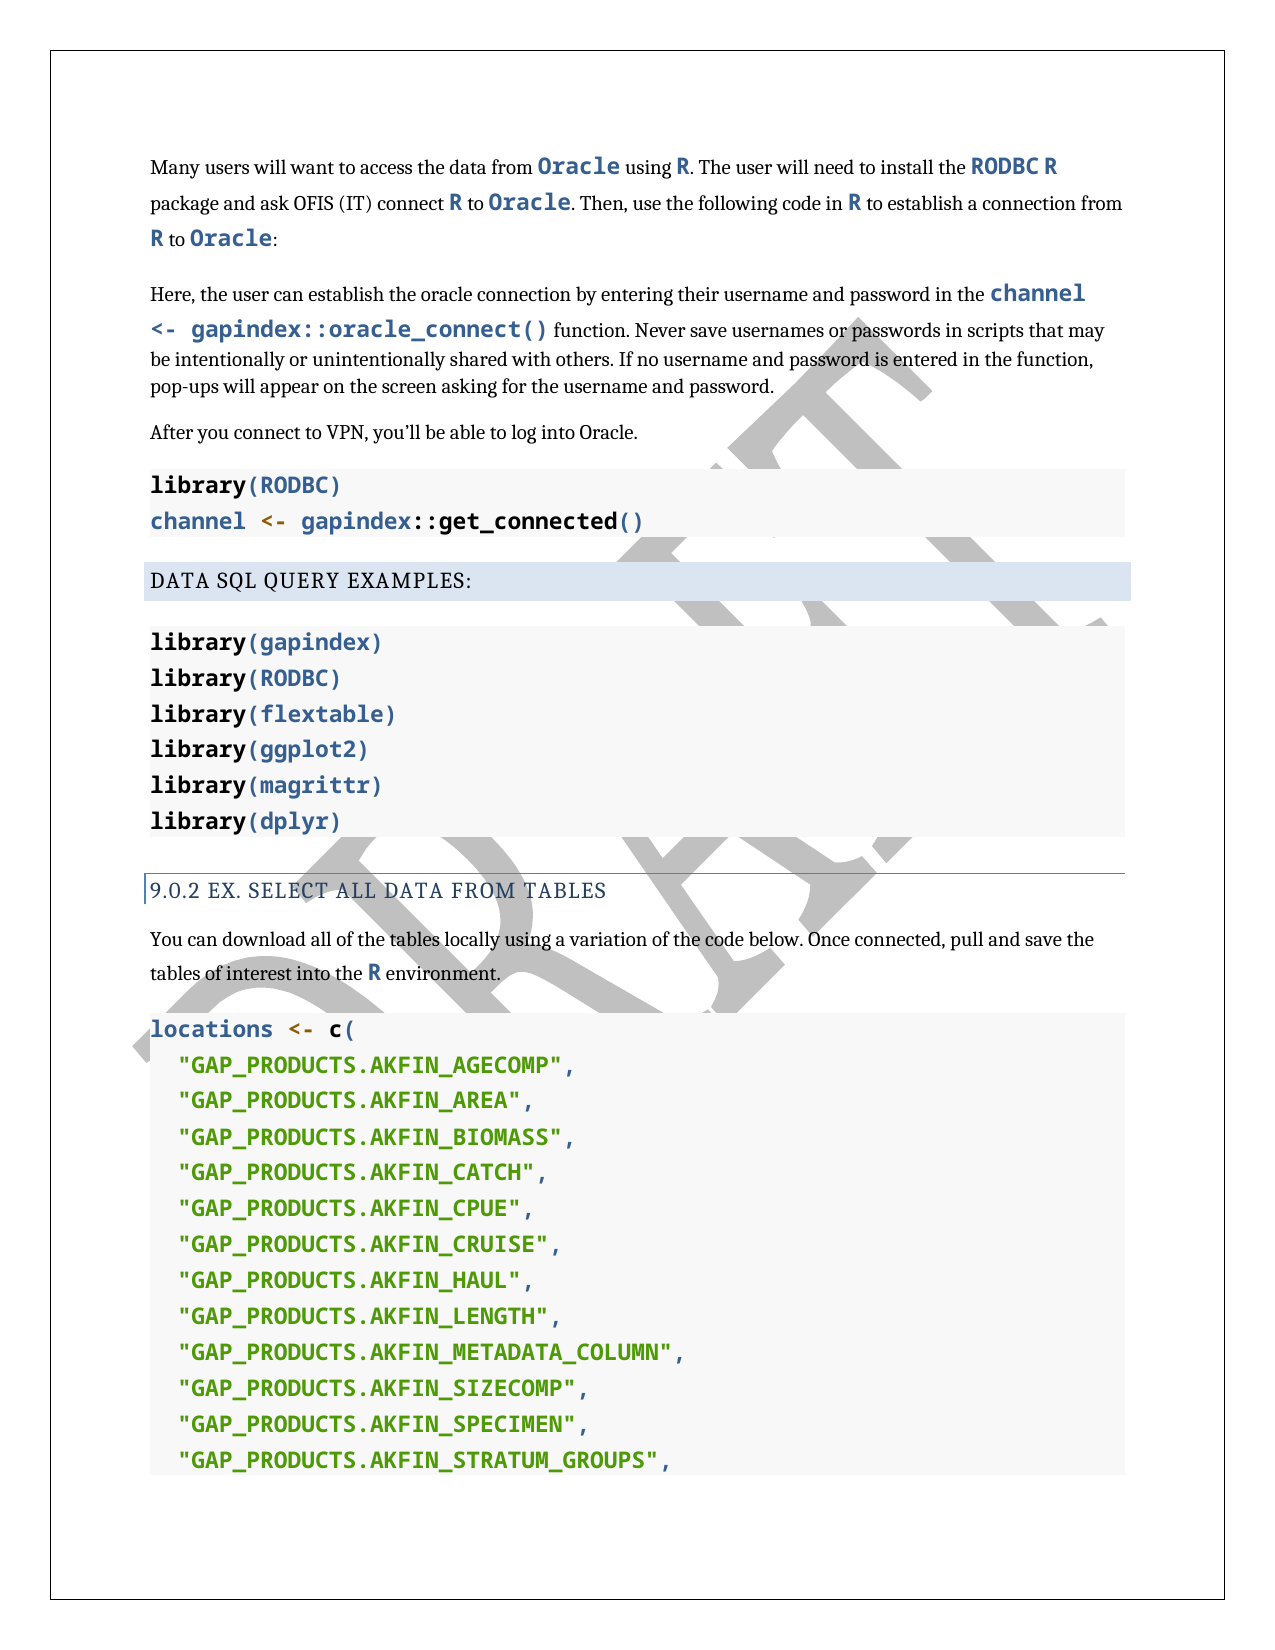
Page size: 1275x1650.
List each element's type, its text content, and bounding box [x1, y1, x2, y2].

subtitle Data SQL Query Examples: [150, 568, 1125, 595]
text library(RODBC) channel <- gapindex::get_connected() [150, 469, 1125, 537]
text After you connect to VPN, you’ll be able to log into Oracle. [150, 421, 1125, 445]
text You can download all of the tables locally using a variation of the code below. Once connected, pull and save the tables of interest into the R environment. [150, 927, 1125, 987]
text Many users will want to access the data from Oracle using R. The user will need to install the RODBC R package and ask OFIS (IT) connect R to Oracle. Then, use the following code in R to establish a connection from R to Oracle: [150, 150, 1125, 253]
text library(gapindex) library(RODBC) library(flextable) library(ggplot2) library(magrittr) library(dplyr) [150, 626, 1125, 837]
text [150, 1013, 1125, 1475]
subtitle 9.0.2 Ex. Select all data from tables [146, 874, 1125, 904]
text Here, the user can establish the oracle connection by entering their username and password in the channel <- gapindex::oracle_connect() function. Never save usernames or passwords in scripts that may be intentionally or unintentionally shared with others. If no username and password is entered in the function, pop-ups will appear on the screen asking for the username and password. [150, 277, 1125, 399]
